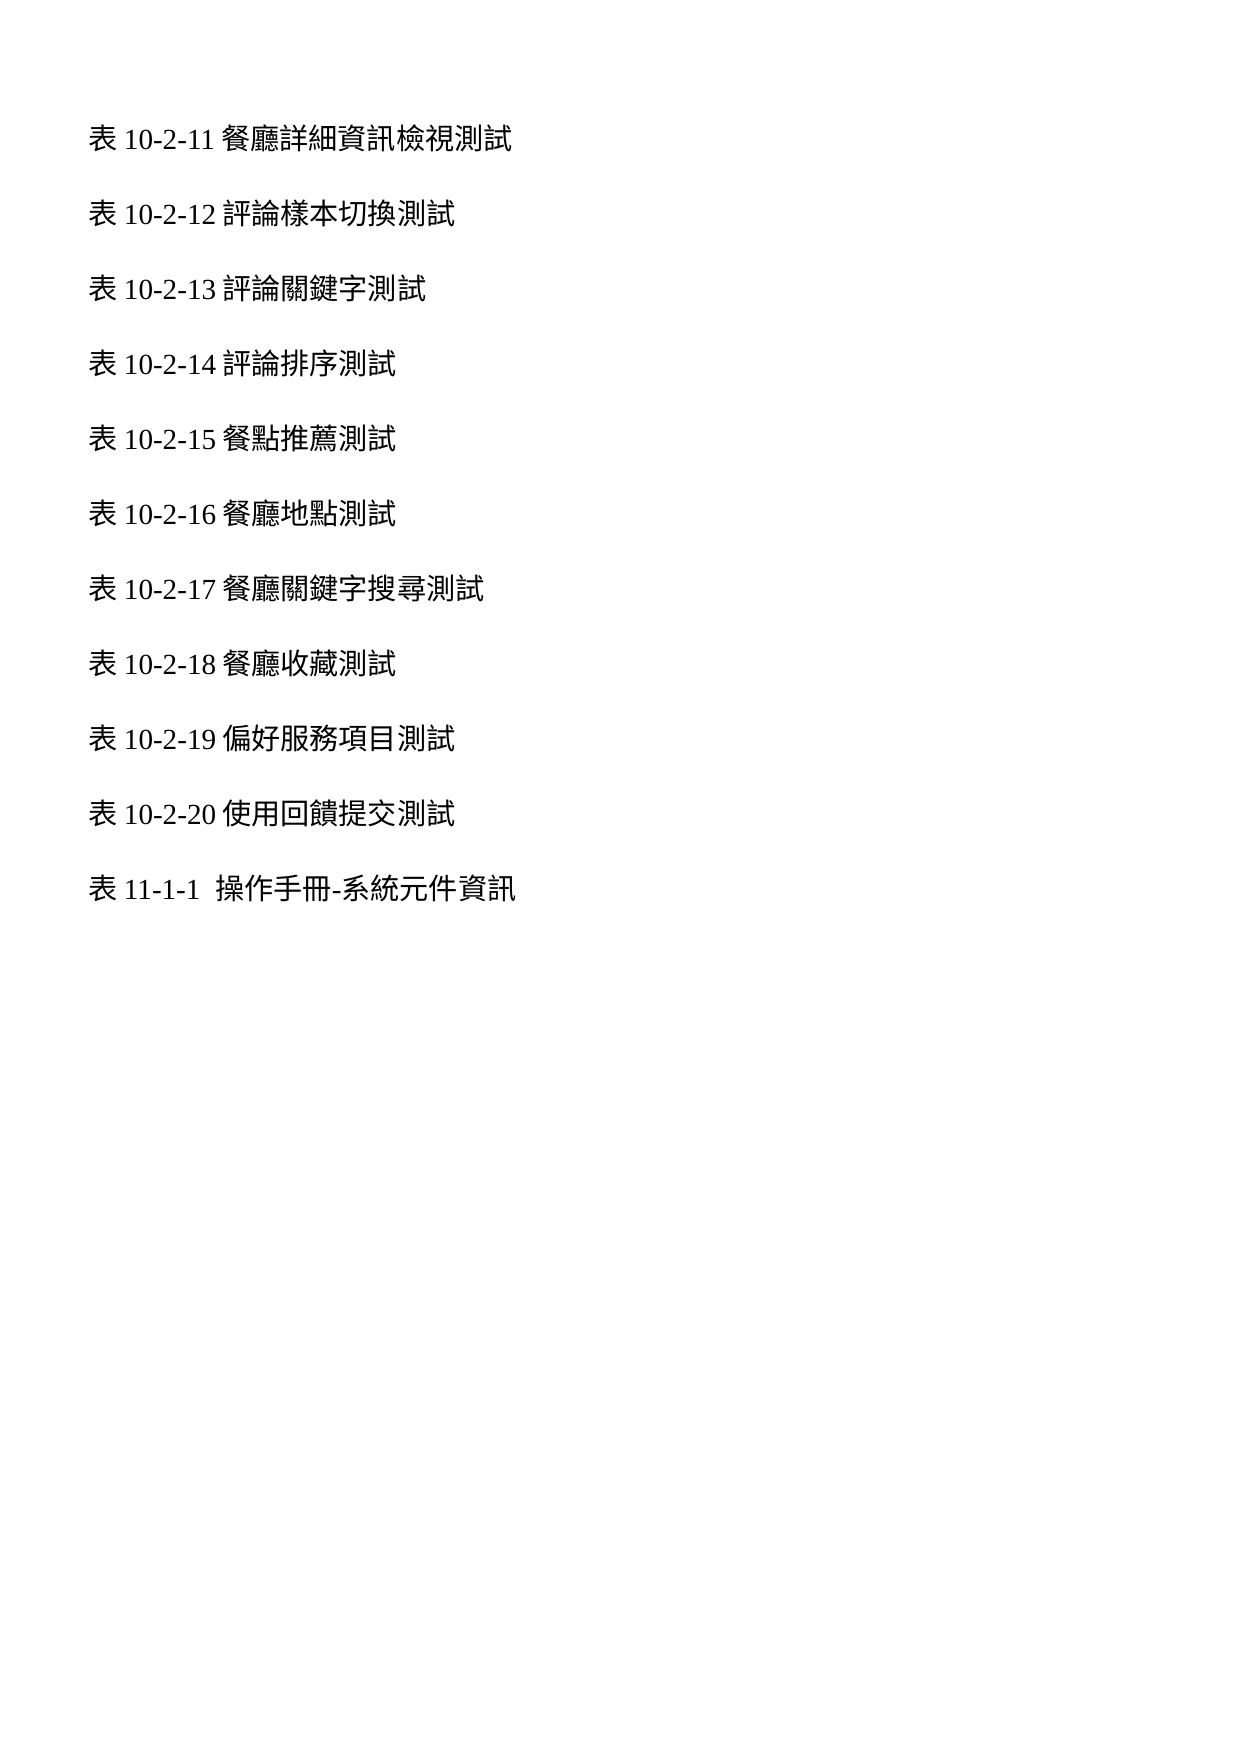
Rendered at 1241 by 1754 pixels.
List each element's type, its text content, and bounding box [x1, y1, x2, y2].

text 表10-2-20使用回饋提交測試 [89, 774, 1152, 849]
text 表10-2-16餐廳地點測試 [89, 474, 1152, 549]
text 表10-2-18餐廳收藏測試 [89, 624, 1152, 699]
text 表10-2-19偏好服務項目測試 [89, 699, 1152, 774]
text 表10-2-17餐廳關鍵字搜尋測試 [89, 549, 1152, 624]
text 表10-2-12評論樣本切換測試 [89, 174, 1152, 249]
text 表10-2-15餐點推薦測試 [89, 399, 1152, 474]
text 表11-1-1 操作手冊-系統元件資訊 [89, 849, 1152, 924]
text 表10-2-11餐廳詳細資訊檢視測試 [89, 99, 1152, 174]
text 表10-2-13評論關鍵字測試 [89, 249, 1152, 324]
text 表10-2-14評論排序測試 [89, 324, 1152, 399]
